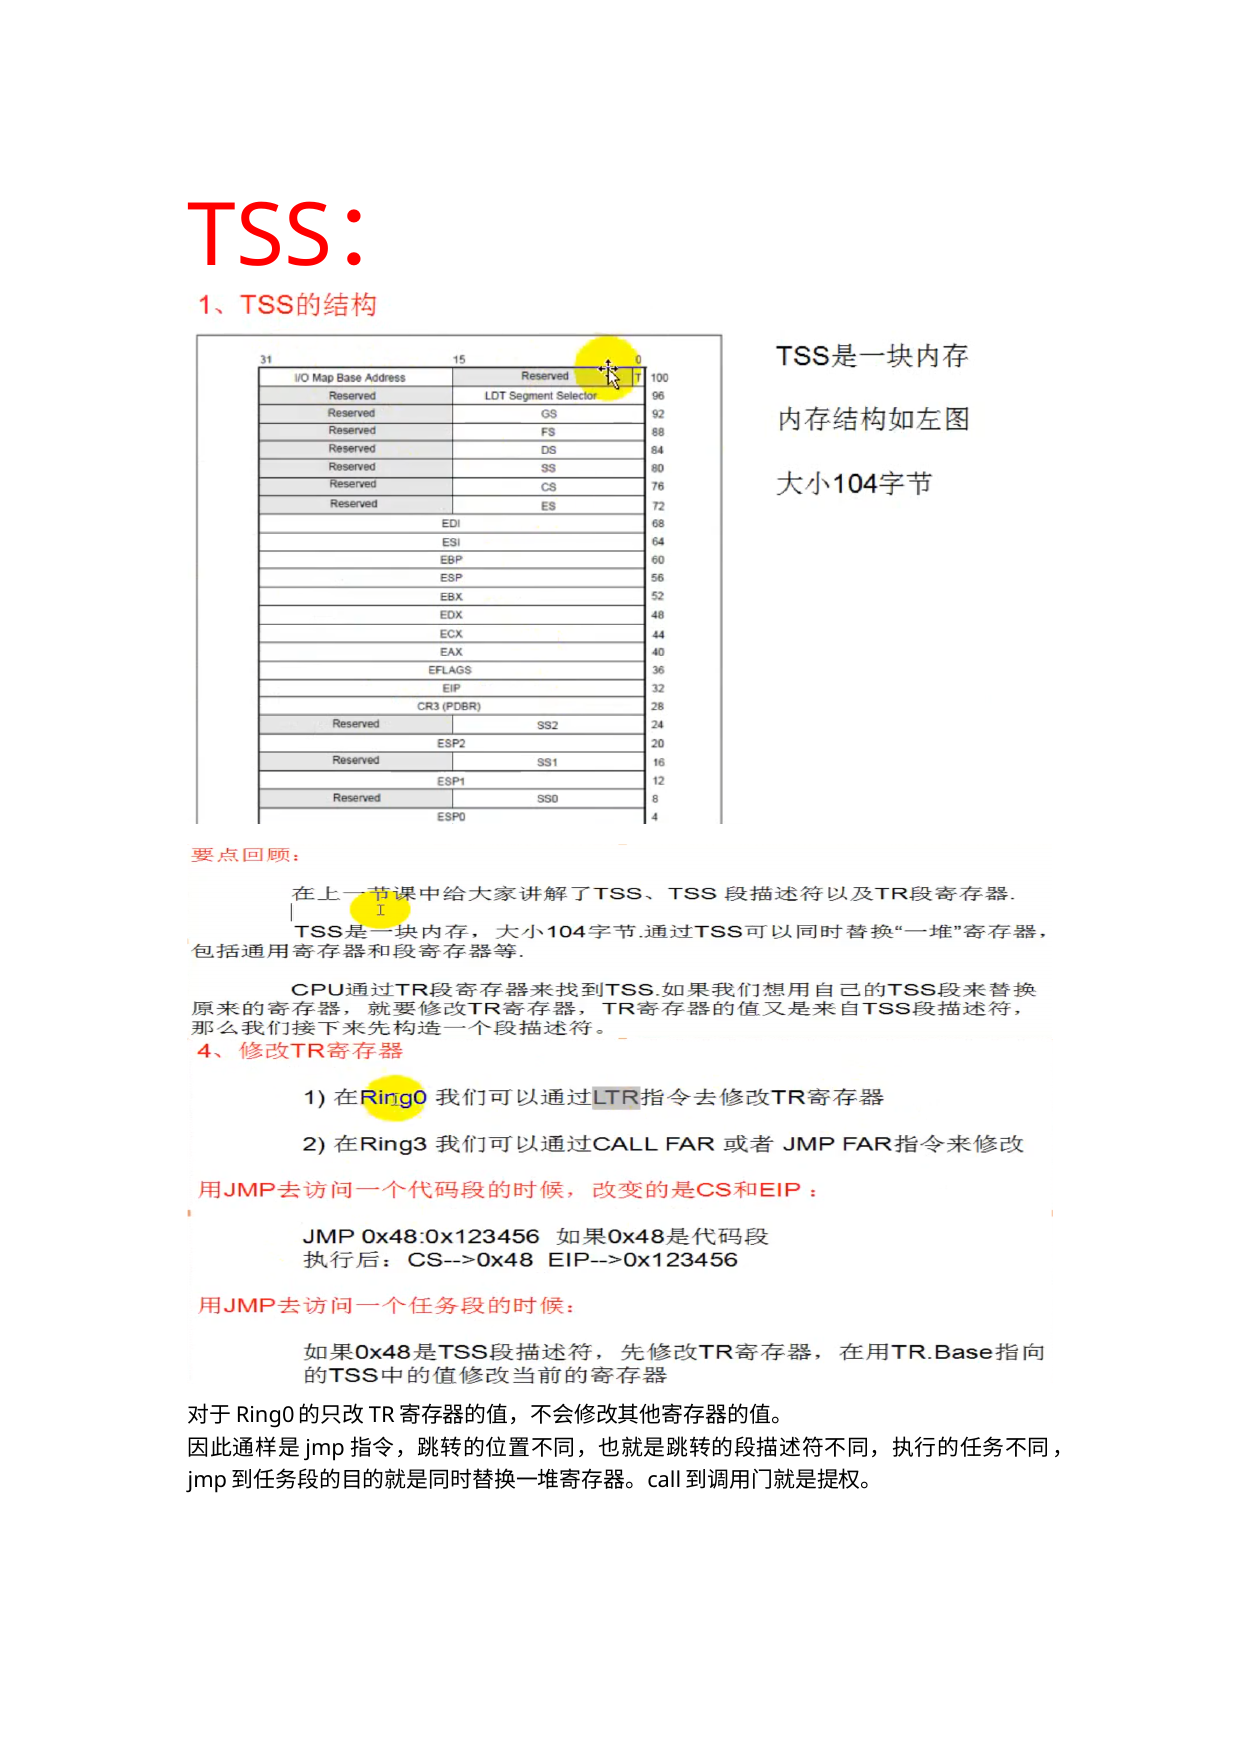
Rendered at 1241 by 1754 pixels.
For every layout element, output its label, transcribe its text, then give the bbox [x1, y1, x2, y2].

picture [187, 292, 1053, 824]
text 因此通样是jmp指令，跳转的位置不同，也就是跳转的段描述符不同，执行的任务不同，jmp到任务段的目的就是同时替换一堆寄存器。call到调用门就是提权。 [187, 1429, 1053, 1494]
picture [187, 844, 1053, 1384]
text 对于Ring0的只改TR寄存器的值，不会修改其他寄存器的值。 [187, 1397, 1053, 1429]
text TSS： [187, 162, 1053, 292]
